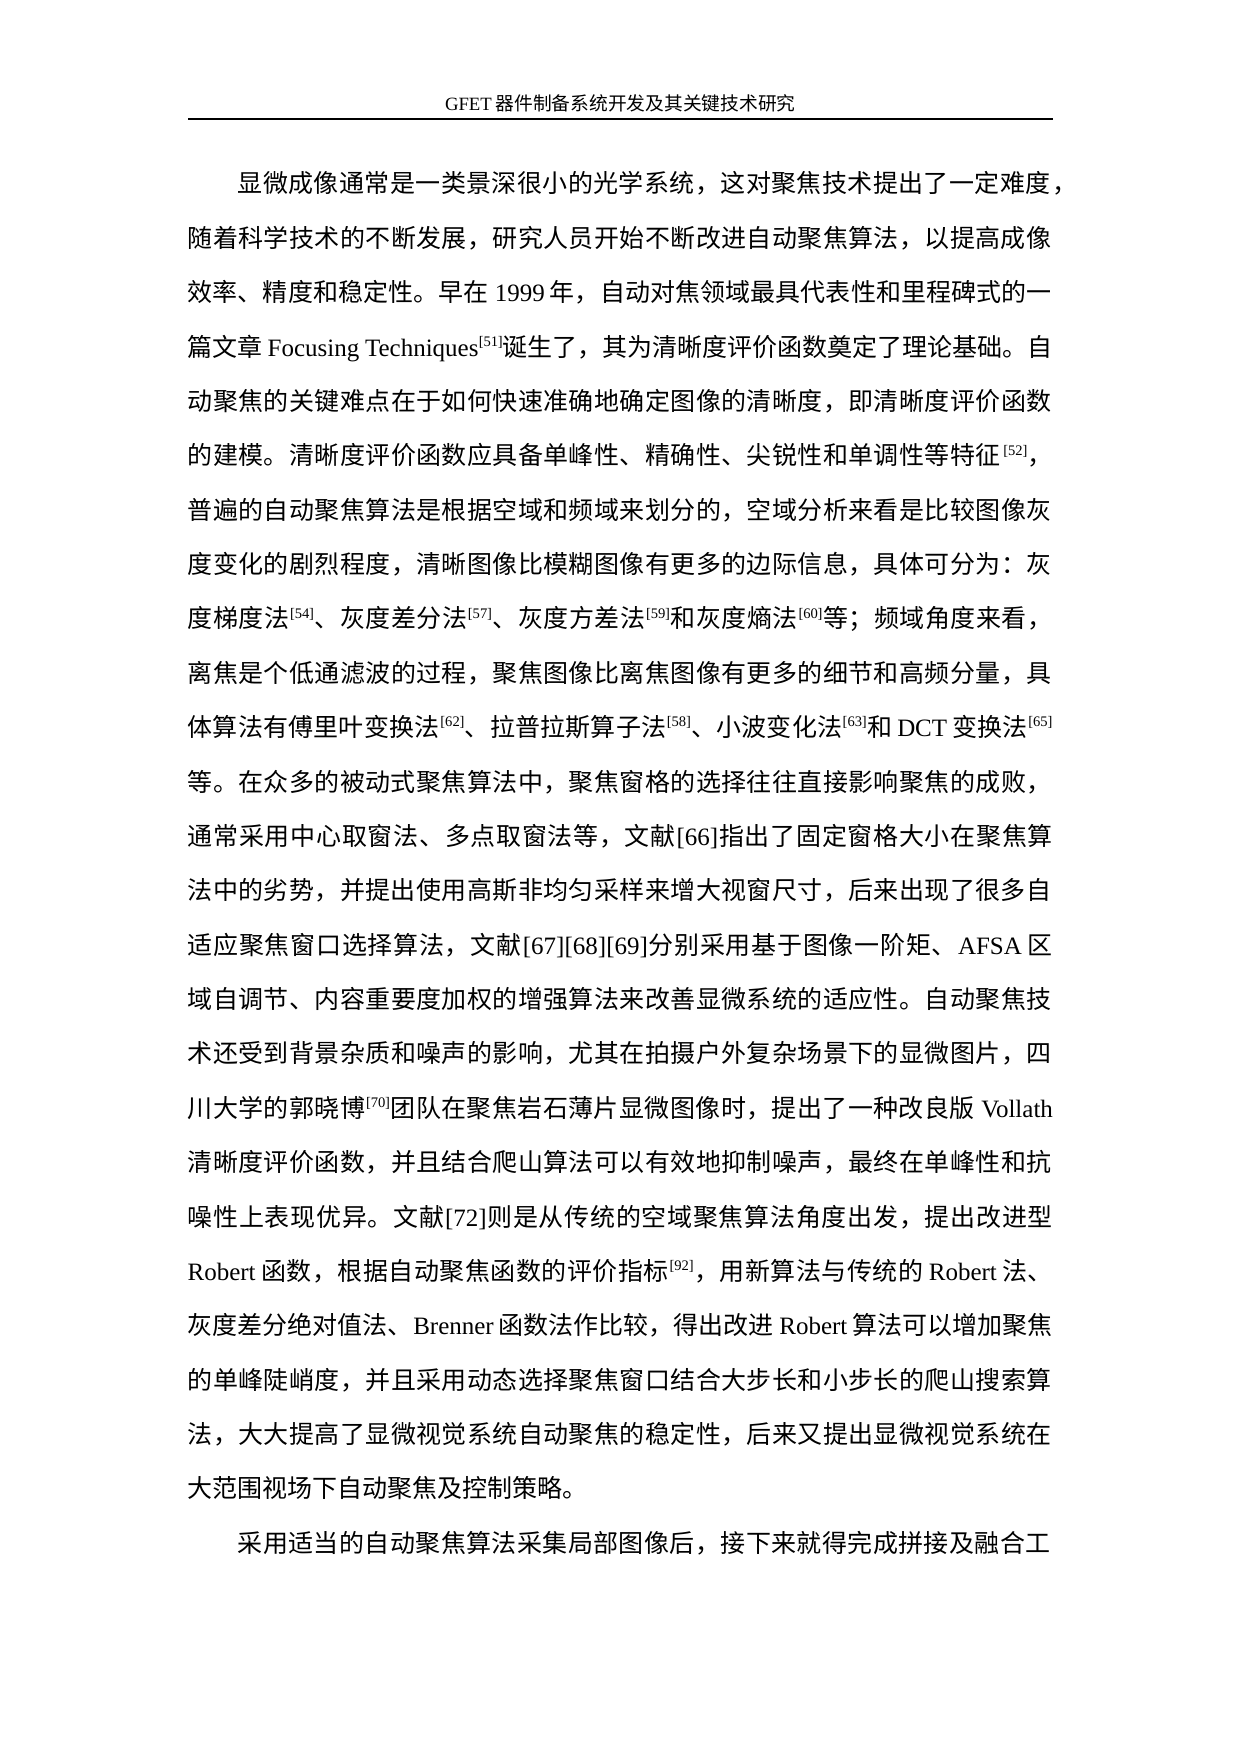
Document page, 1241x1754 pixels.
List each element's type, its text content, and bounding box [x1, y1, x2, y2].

text 显微成像通常是一类景深很小的光学系统，这对聚焦技术提出了一定难度，随着科学技术的不断发展，研究人员开始不断改进自动聚焦算法，以提高成像效率、精度和稳定性。早在1999年，自动对焦领域最具代表性和里程碑式的一篇文章Focusing Techniques[51]诞生了，其为清晰度评价函数奠定了理论基础。自动聚焦的关键难点在于如何快速准确地确定图像的清晰度，即清晰度评价函数的建模。清晰度评价函数应具备单峰性、精确性、尖锐性和单调性等特征[52,53,71]，普遍的自动聚焦算法是根据空域和频域来划分的，空域分析来看是比较图像灰度变化的剧烈程度，清晰图像比模糊图像有更多的边际信息，具体可分为：灰度梯度法[54,55,56]、灰度差分法[57,58]、灰度方差法[59]和灰度熵法[60,61]等；频域角度来看，离焦是个低通滤波的过程，聚焦图像比离焦图像有更多的细节和高频分量，具体算法有傅里叶变换法[62]、拉普拉斯算子法[58]、小波变化法[63,64]和DCT变换法[65]等。在众多的被动式聚焦算法中，聚焦窗格的选择往往直接影响聚焦的成败，通常采用中心取窗法、多点取窗法等，文献[66]指出了固定窗格大小在聚焦算法中的劣势，并提出使用高斯非均匀采样来增大视窗尺寸，后来出现了很多自适应聚焦窗口选择算法，文献[67][68][69]分别采用基于图像一阶矩、AFSA区域自调节、内容重要度加权的增强算法来改善显微系统的适应性。自动聚焦技术还受到背景杂质和噪声的影响，尤其在拍摄户外复杂场景下的显微图片，四川大学的郭晓博[70]团队在聚焦岩石薄片显微图像时，提出了一种改良版Vollath清晰度评价函数，并且结合爬山算法可以有效地抑制噪声，最终在单峰性和抗噪性上表现优异。文献[72,73]则是从传统的空域聚焦算法角度出发，提出改进型Robert函数，根据自动聚焦函数的评价指标[88]，用新算法与传统的Robert法、灰度差分绝对值法、Brenner函数法作比较，得出改进Robert算法可以增加聚焦的单峰陡峭度，并且采用动态选择聚焦窗口结合大步长和小步长的爬山搜索算法，大大提高了显微视觉系统自动聚焦的稳定性，后来又提出显微视觉系统在大范围视场下自动聚焦及控制策略。 [187, 164, 1053, 1505]
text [187, 1523, 1053, 1559]
